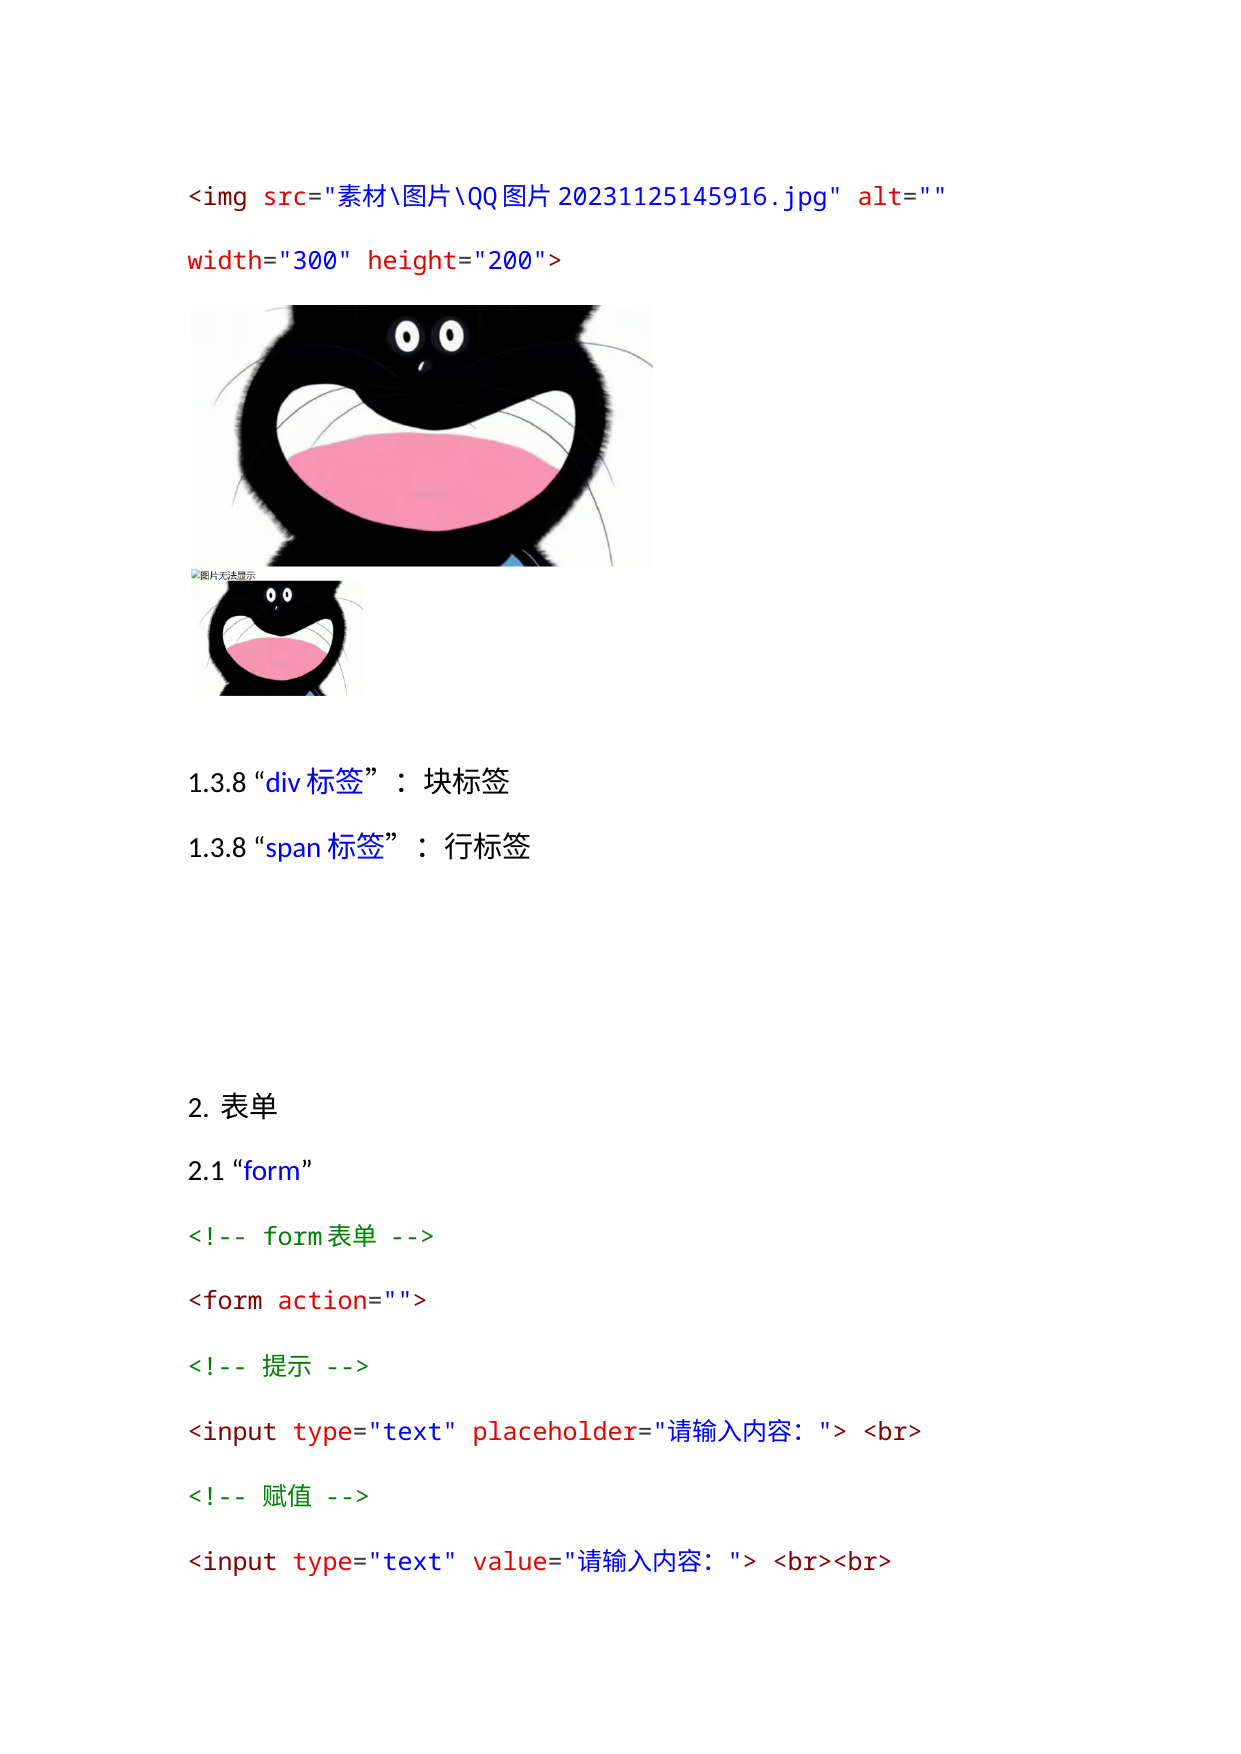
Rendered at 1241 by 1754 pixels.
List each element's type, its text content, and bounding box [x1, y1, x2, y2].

text <input type="text" value="请输入内容："> <br><br> [187, 1527, 1053, 1592]
text <form action=""> [187, 1267, 1053, 1332]
text <!-- 提示 --> [187, 1332, 1053, 1397]
picture [187, 305, 653, 702]
list “form” [187, 1137, 1053, 1202]
text <!-- 赋值 --> [187, 1462, 1053, 1527]
list 表单 [187, 1072, 1053, 1137]
text 1.3.8 “span标签”：行标签 [187, 812, 1053, 877]
text <img src="素材\图片\QQ图片20231125145916.jpg" alt="" width="300" height="200"> [187, 162, 1053, 292]
text <!-- form表单 --> [187, 1202, 1053, 1267]
text 1.3.8 “div标签”：块标签 [187, 747, 1053, 812]
text <input type="text" placeholder="请输入内容："> <br> [187, 1397, 1053, 1462]
